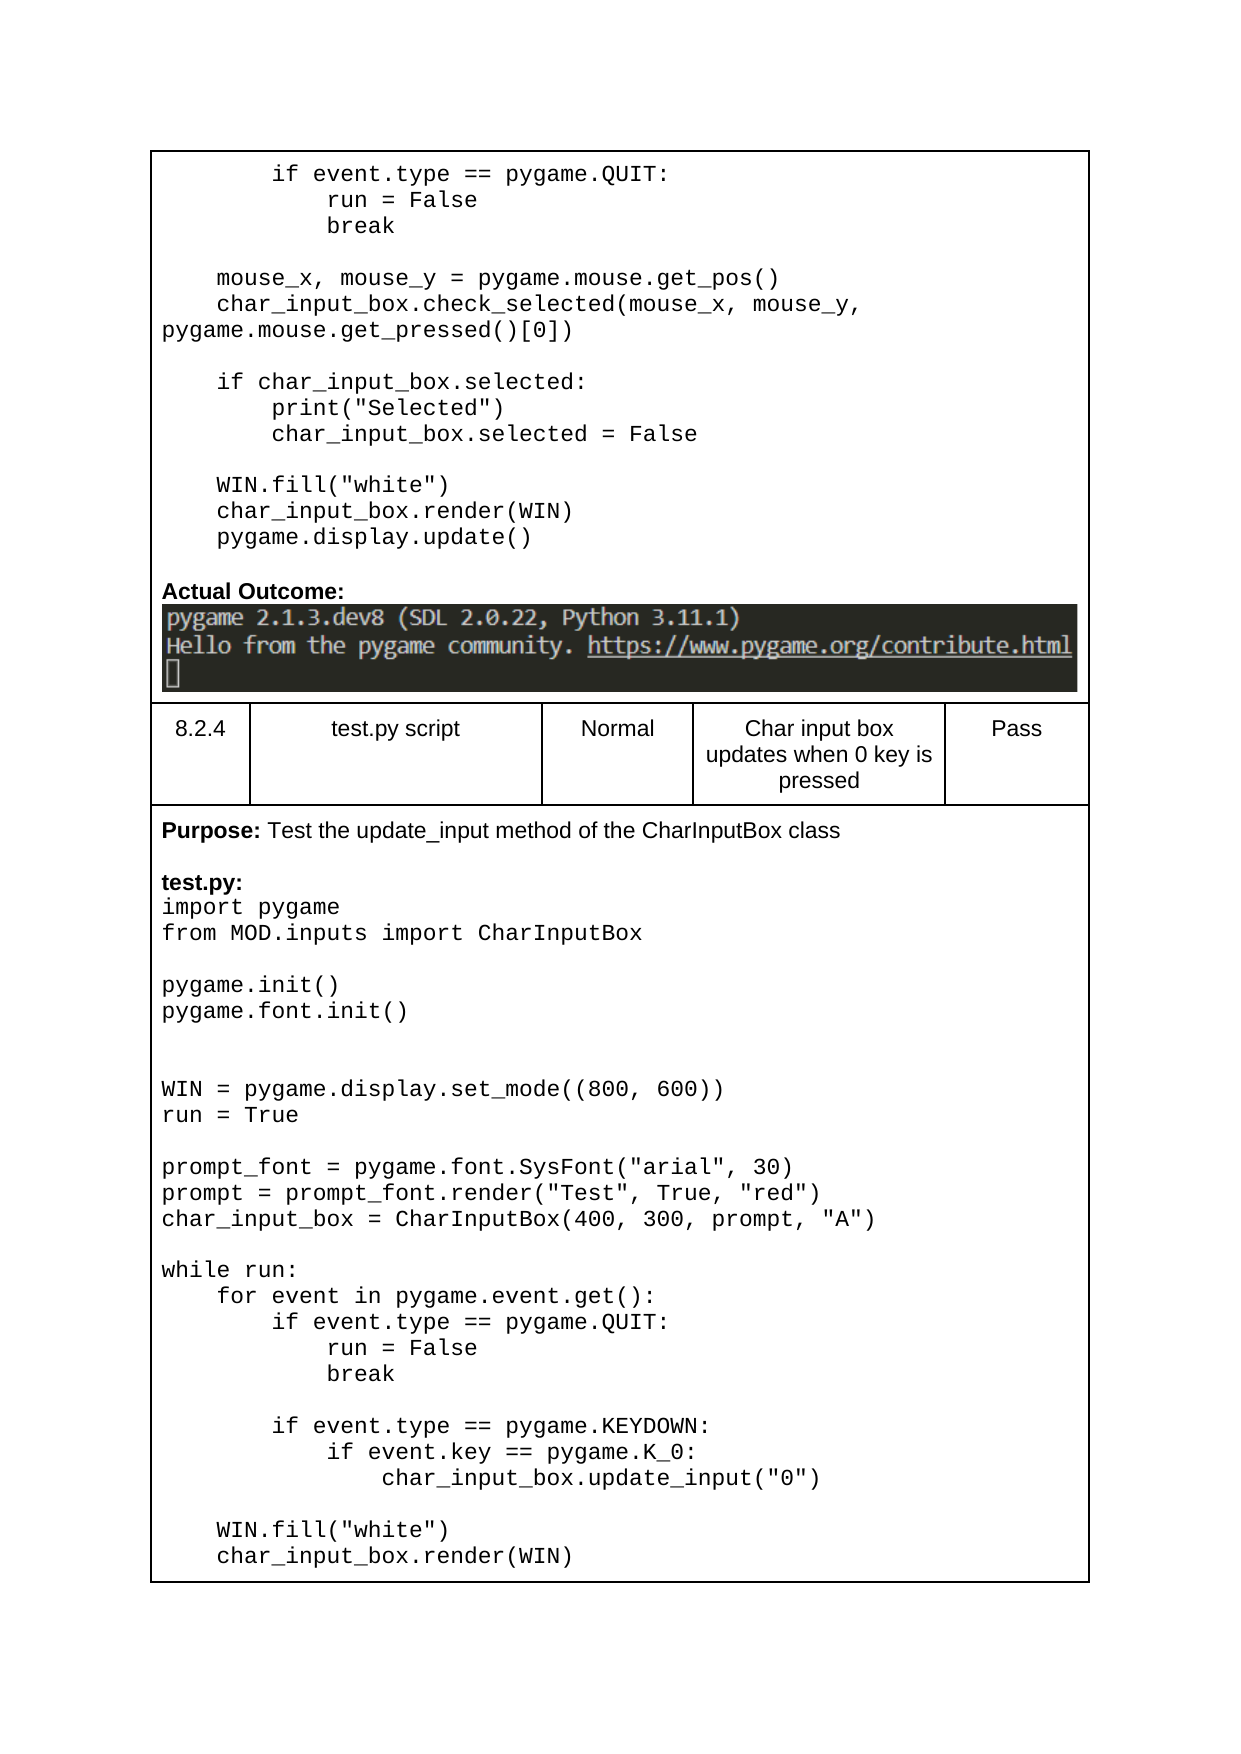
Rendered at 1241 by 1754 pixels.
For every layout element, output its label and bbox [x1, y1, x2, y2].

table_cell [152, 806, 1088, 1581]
picture [162, 604, 1078, 692]
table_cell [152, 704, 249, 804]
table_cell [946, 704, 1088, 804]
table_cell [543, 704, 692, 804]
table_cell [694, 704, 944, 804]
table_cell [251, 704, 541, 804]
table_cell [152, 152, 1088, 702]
